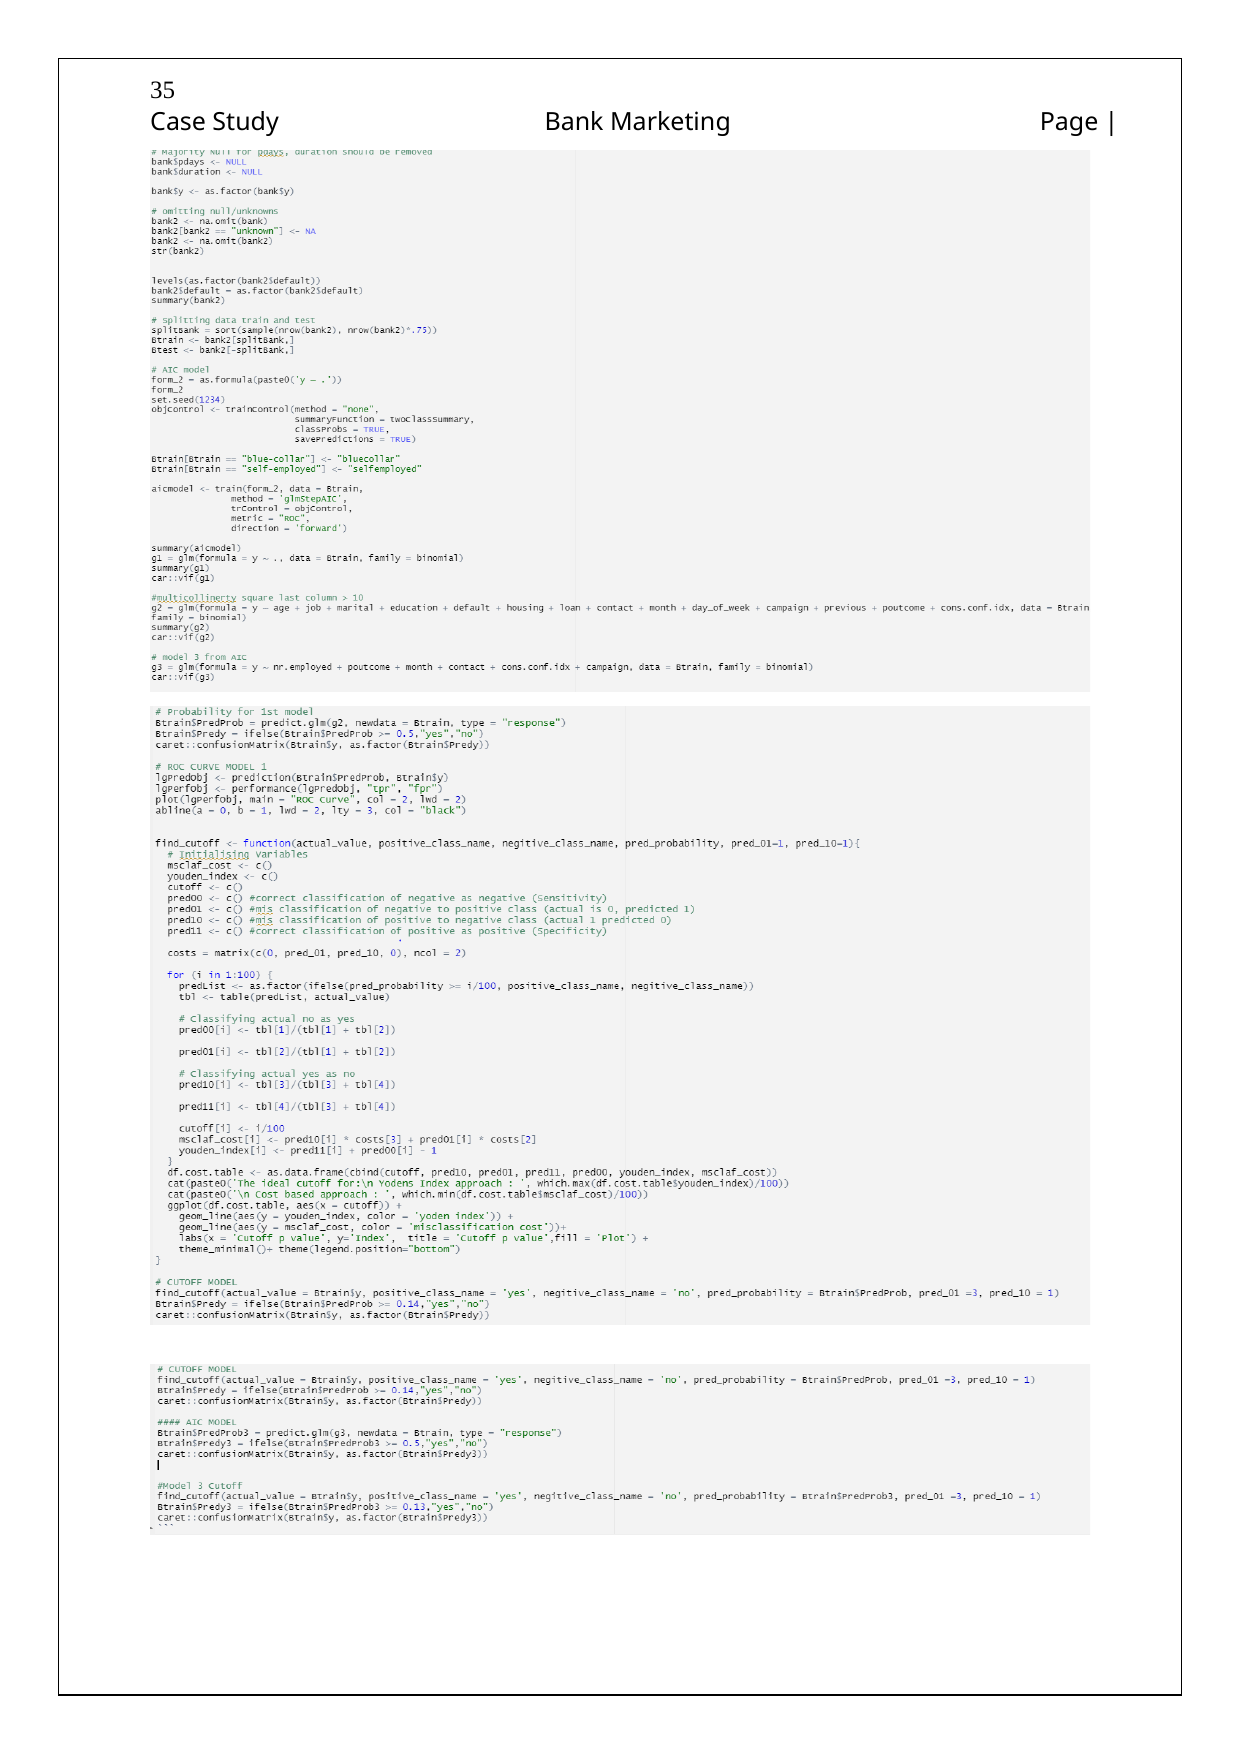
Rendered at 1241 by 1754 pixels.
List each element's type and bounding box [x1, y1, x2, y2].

picture [150, 150, 1091, 692]
picture [150, 1364, 1091, 1535]
picture [150, 706, 1091, 1325]
